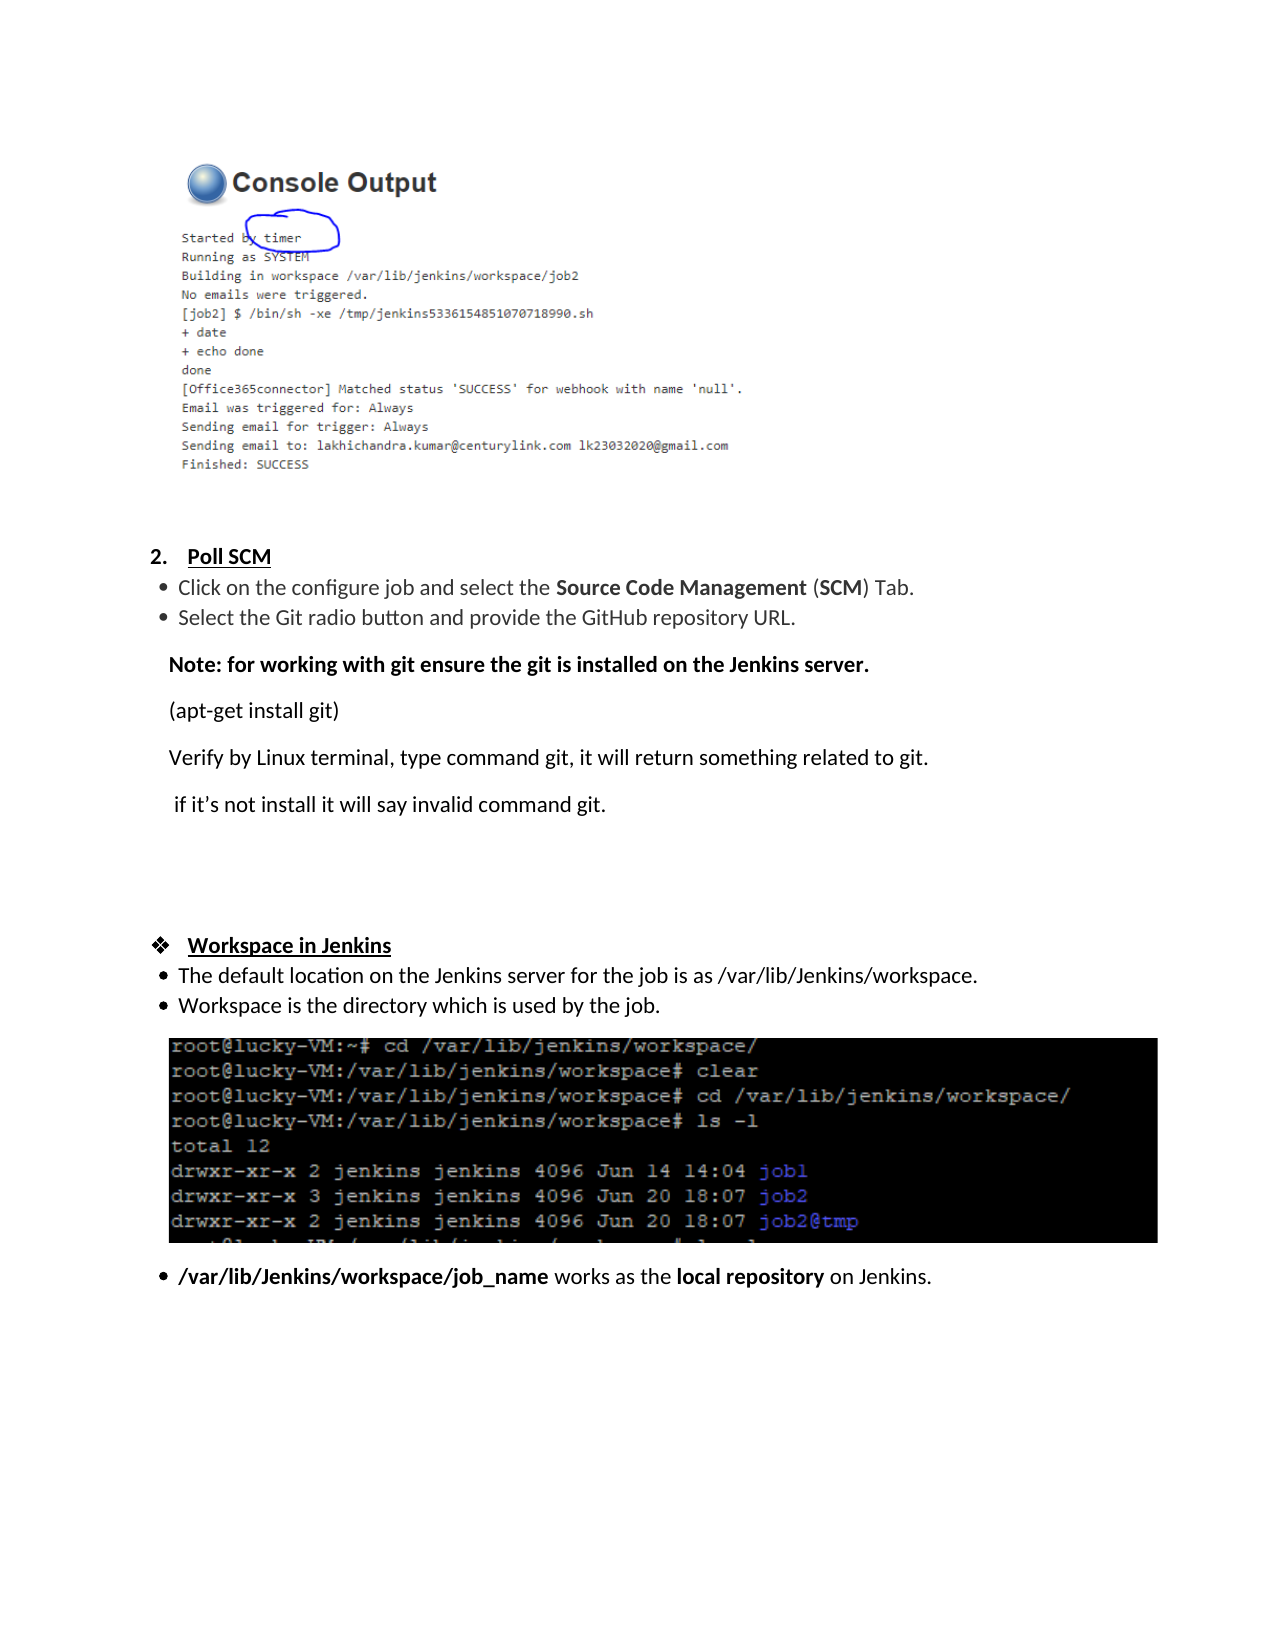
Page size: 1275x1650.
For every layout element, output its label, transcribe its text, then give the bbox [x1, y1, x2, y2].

text Verify by Linux terminal, type command git, it will return something related to git. [169, 743, 1162, 772]
text if it’s not install it will say invalid command git. [169, 790, 1162, 818]
text (apt-get install git) [169, 697, 1162, 725]
list The default location on the Jenkins server for the job is as /var/lib/Jenkins/workspace. [159, 961, 1162, 989]
list Select the Git radio button and provide the GitHub repository URL. [159, 603, 1162, 631]
picture [168, 1038, 1158, 1243]
picture [168, 150, 782, 519]
list Workspace is the directory which is used by the job. [159, 991, 1162, 1019]
list Workspace in Jenkins [150, 931, 1162, 959]
list /var/lib/Jenkins/workspace/job_name works as the local repository on Jenkins. [159, 1262, 1162, 1290]
text Note: for working with git ensure the git is installed on the Jenkins server. [169, 650, 1162, 678]
list Click on the configure job and select the Source Code Management (SCM) Tab. [159, 573, 1162, 601]
list Poll SCM [150, 542, 1162, 571]
